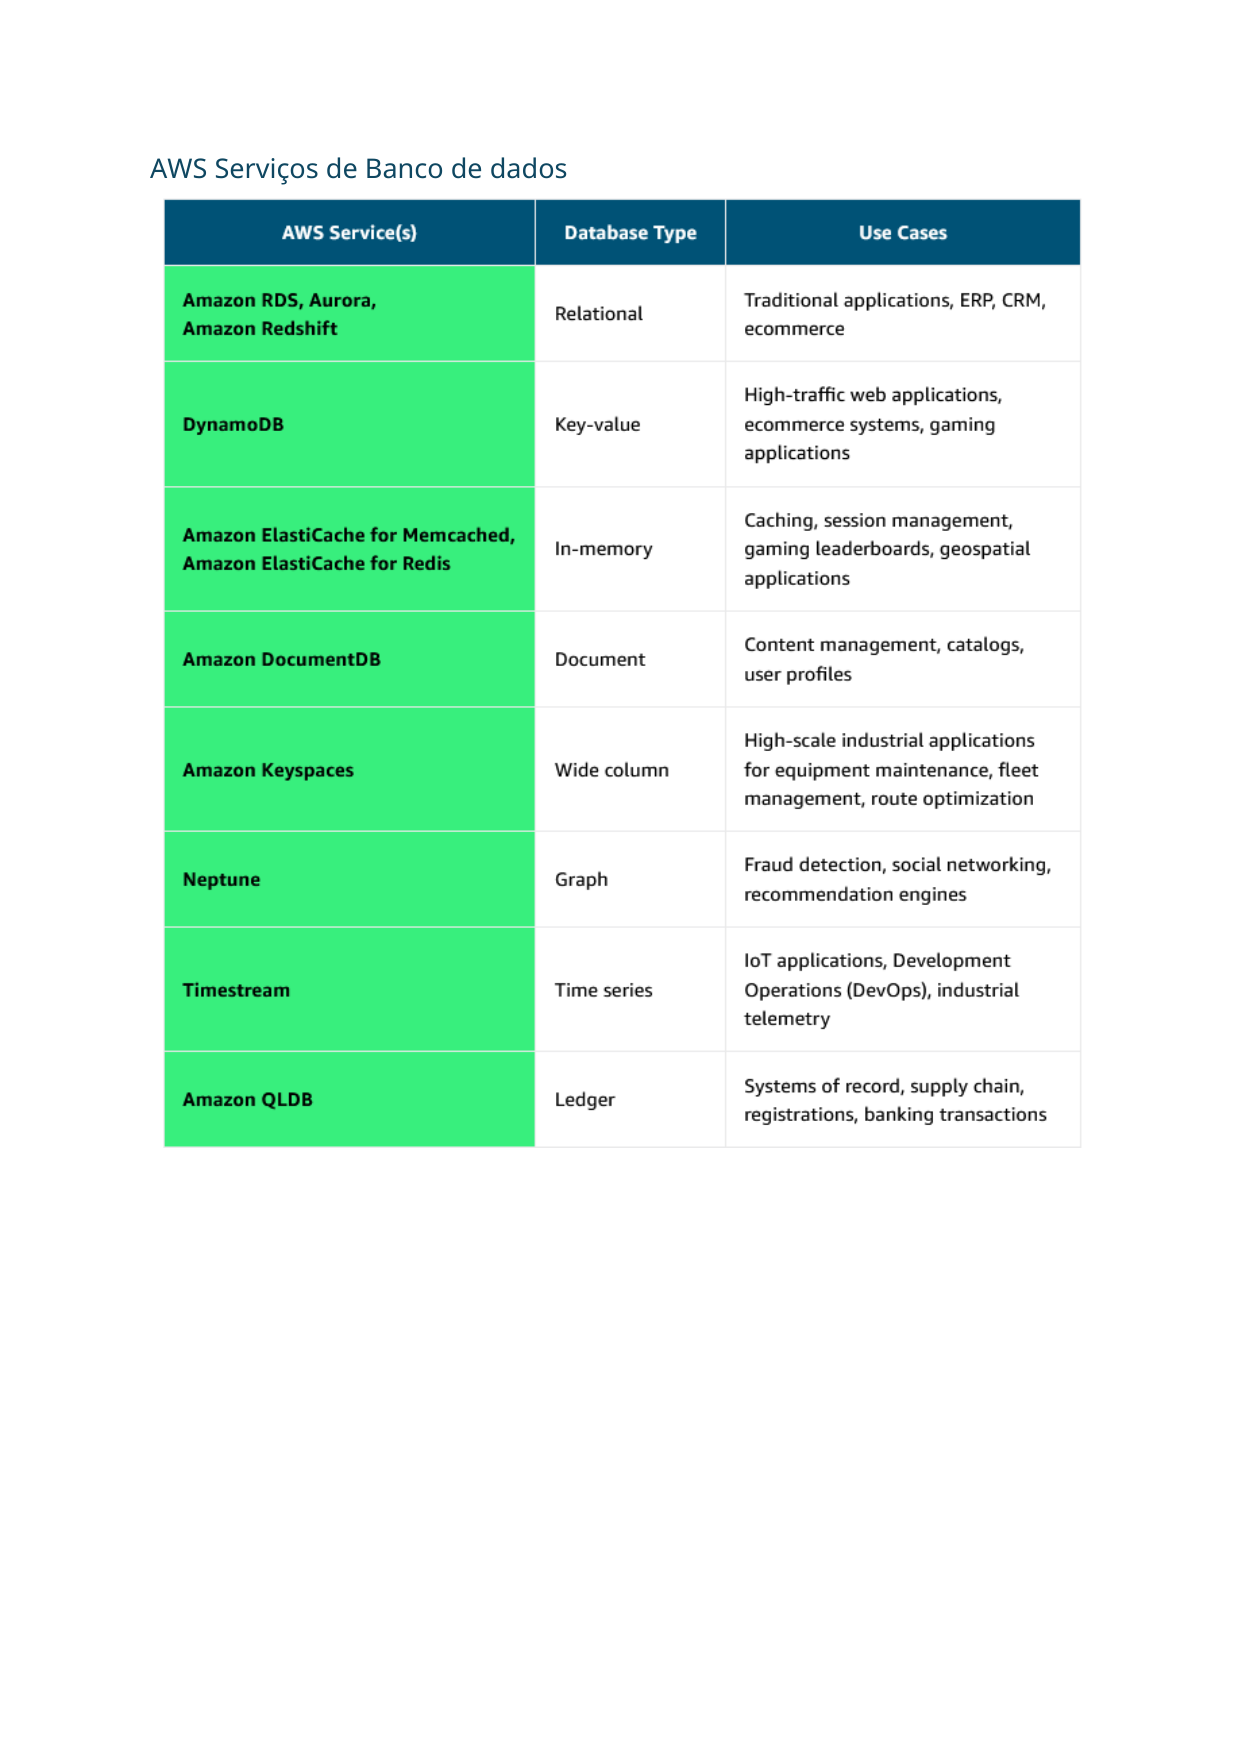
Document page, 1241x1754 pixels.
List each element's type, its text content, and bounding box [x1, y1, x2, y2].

picture [150, 192, 1091, 1148]
subtitle AWS Serviços de Banco de dados [150, 150, 1090, 187]
